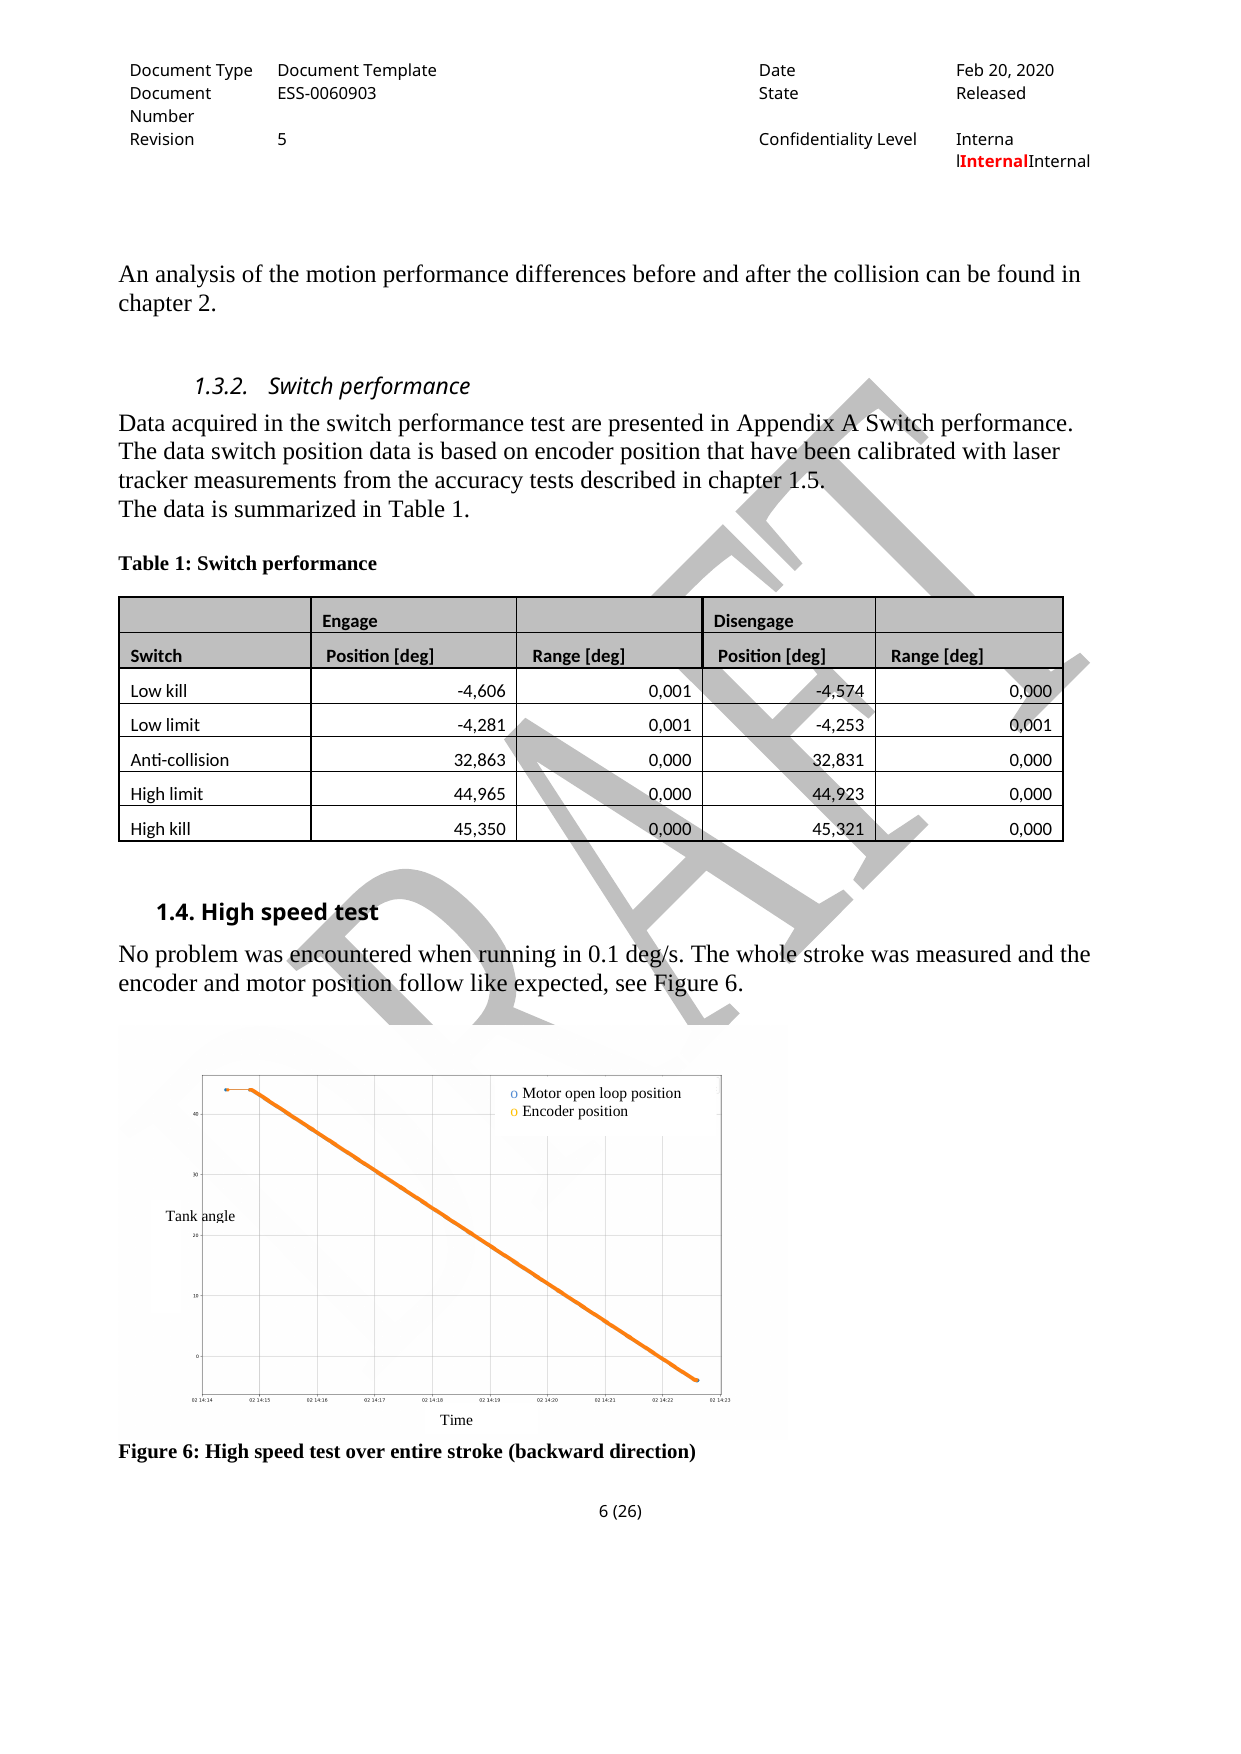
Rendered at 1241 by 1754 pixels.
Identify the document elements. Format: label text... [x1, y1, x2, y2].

table_cell 0,000 [876, 669, 1062, 702]
table_cell Switch [120, 633, 310, 667]
table_cell High limit [120, 772, 310, 804]
text The data is summarized in Table 1. [118, 494, 1122, 523]
table_cell 45,321 [703, 806, 875, 840]
table_cell 0,000 [517, 737, 702, 771]
table_cell Low limit [120, 704, 310, 736]
table_cell 0,000 [876, 806, 1062, 840]
table_cell 44,965 [312, 772, 516, 804]
table_header Disengage [704, 598, 875, 632]
table_cell 0,000 [517, 806, 702, 840]
subtitle Switch performance [193, 370, 1122, 401]
table_cell 0,001 [876, 704, 1062, 736]
text Table 1: Switch performance [118, 551, 1122, 575]
table_cell 0,000 [876, 772, 1062, 804]
table_cell 0,000 [517, 772, 702, 804]
table_header [120, 598, 310, 632]
table_cell 32,863 [312, 737, 516, 771]
table_cell Range [deg] [876, 633, 1062, 667]
table_header Engage [312, 598, 516, 632]
table_cell -4,606 [312, 669, 516, 702]
table_header [517, 598, 701, 632]
table_cell 44,923 [703, 772, 875, 804]
picture [118, 1025, 788, 1440]
table_cell High kill [120, 806, 310, 840]
text No problem was encountered when running in 0.1 deg/s. The whole stroke was measured and the encoder and motor position follow like expected, see Figure 6. [118, 939, 1122, 997]
text Data acquired in the switch performance test are presented in Appendix A Switch performance. [118, 408, 1122, 436]
text Figure 6: High speed test over entire stroke (backward direction) [118, 1439, 1122, 1463]
table_cell -4,281 [312, 704, 516, 736]
table_cell Anti-collision [120, 737, 310, 771]
text An analysis of the motion performance differences before and after the collision can be found in chapter 2. [118, 259, 1122, 316]
table_cell Range [deg] [517, 633, 701, 667]
table_cell Position [deg] [704, 633, 875, 667]
table_cell -4,253 [703, 704, 875, 736]
table_cell 0,000 [876, 737, 1062, 771]
table_cell Position [deg] [312, 633, 516, 667]
table_cell -4,574 [703, 669, 875, 702]
table_cell 32,831 [703, 737, 875, 771]
subtitle High speed test [156, 896, 1122, 927]
table_cell Low kill [120, 669, 310, 702]
text The data switch position data is based on encoder position that have been calibrated with laser tracker measurements from the accuracy tests described in chapter 1.5. [118, 436, 1122, 494]
table_cell 0,001 [517, 669, 702, 702]
table_cell 45,350 [312, 806, 516, 840]
table_cell 0,001 [517, 704, 702, 736]
table_header [876, 598, 1062, 632]
